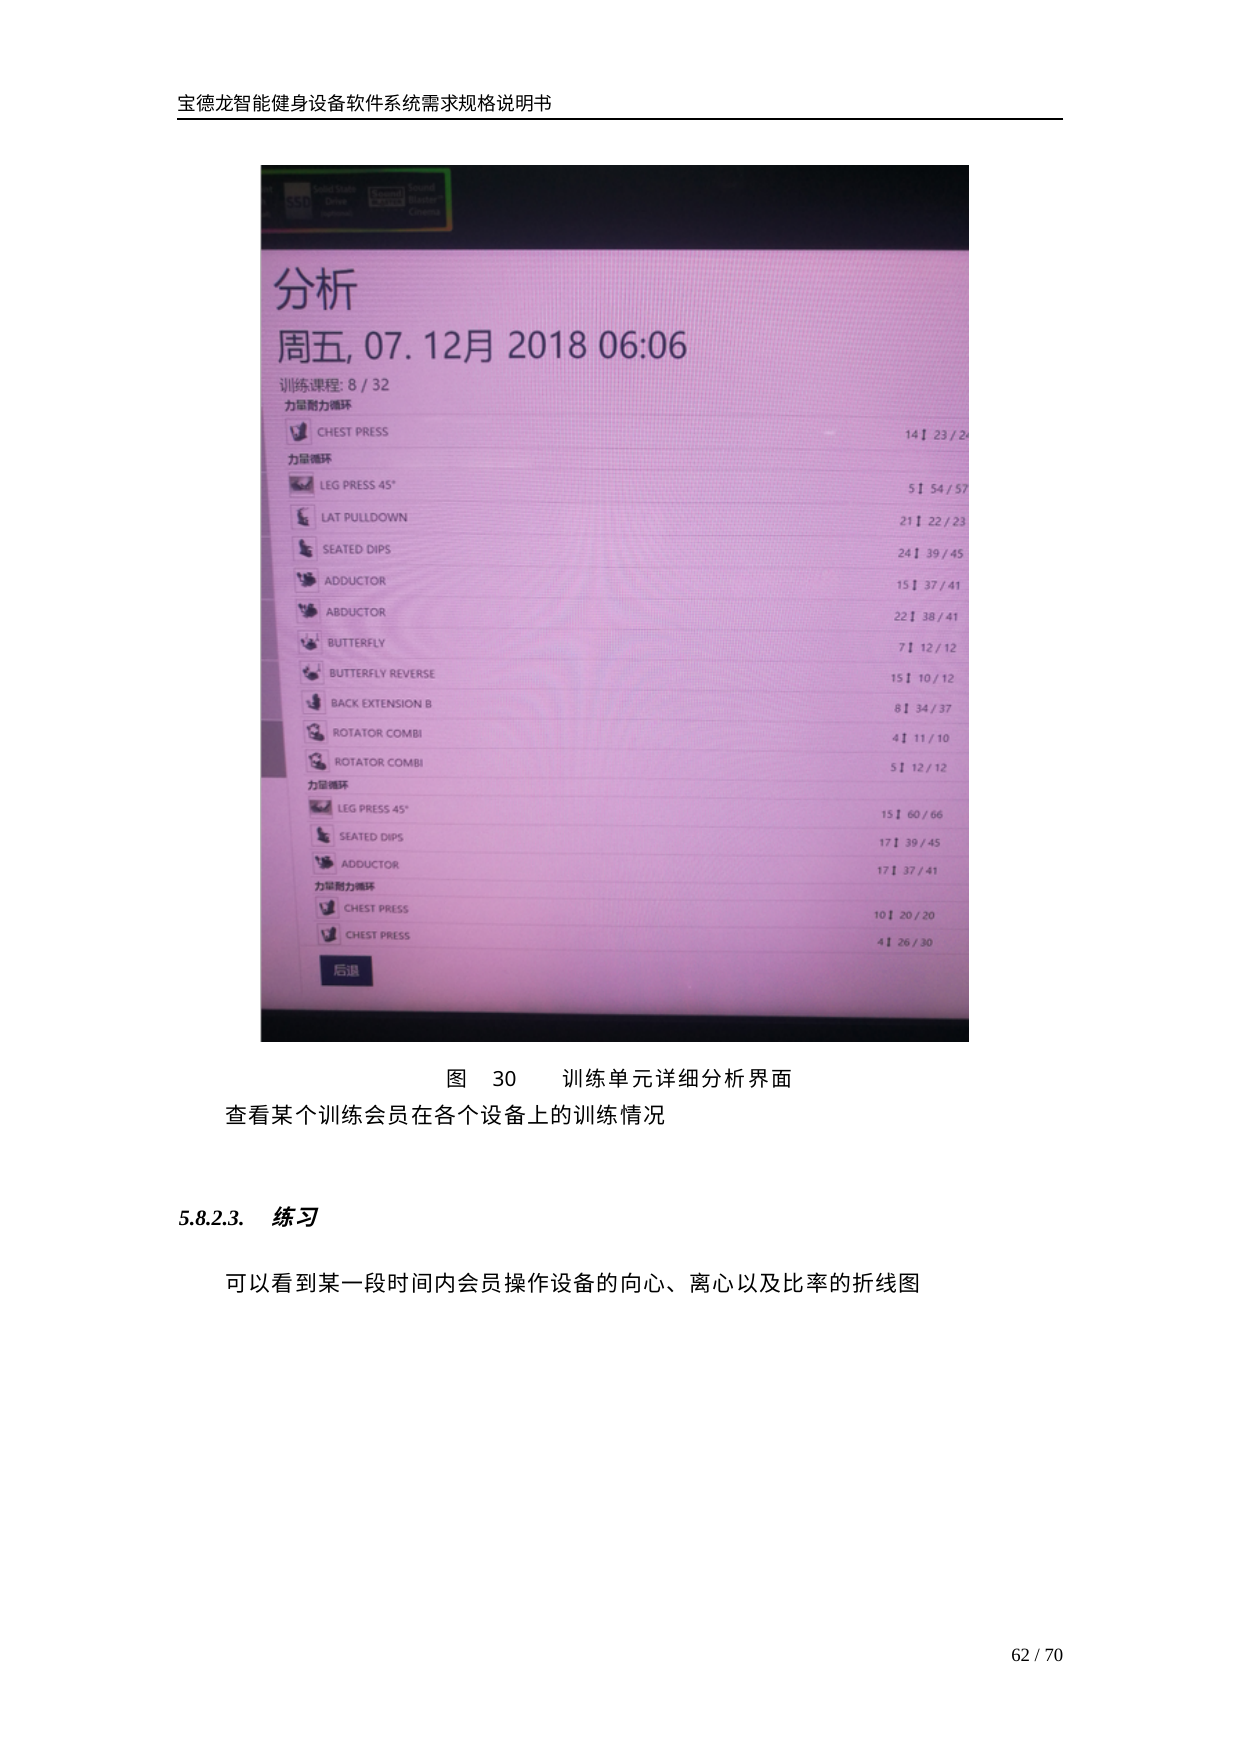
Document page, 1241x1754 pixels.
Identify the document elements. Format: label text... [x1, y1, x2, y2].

text 图 30 训练单元详细分析界面 [179, 1059, 1061, 1096]
text 查看某个训练会员在各个设备上的训练情况 [179, 1096, 1061, 1132]
text 可以看到某一段时间内会员操作设备的向心、离心以及比率的折线图 [179, 1263, 1061, 1300]
picture [260, 165, 969, 1042]
subtitle 练习 [179, 1198, 1061, 1234]
